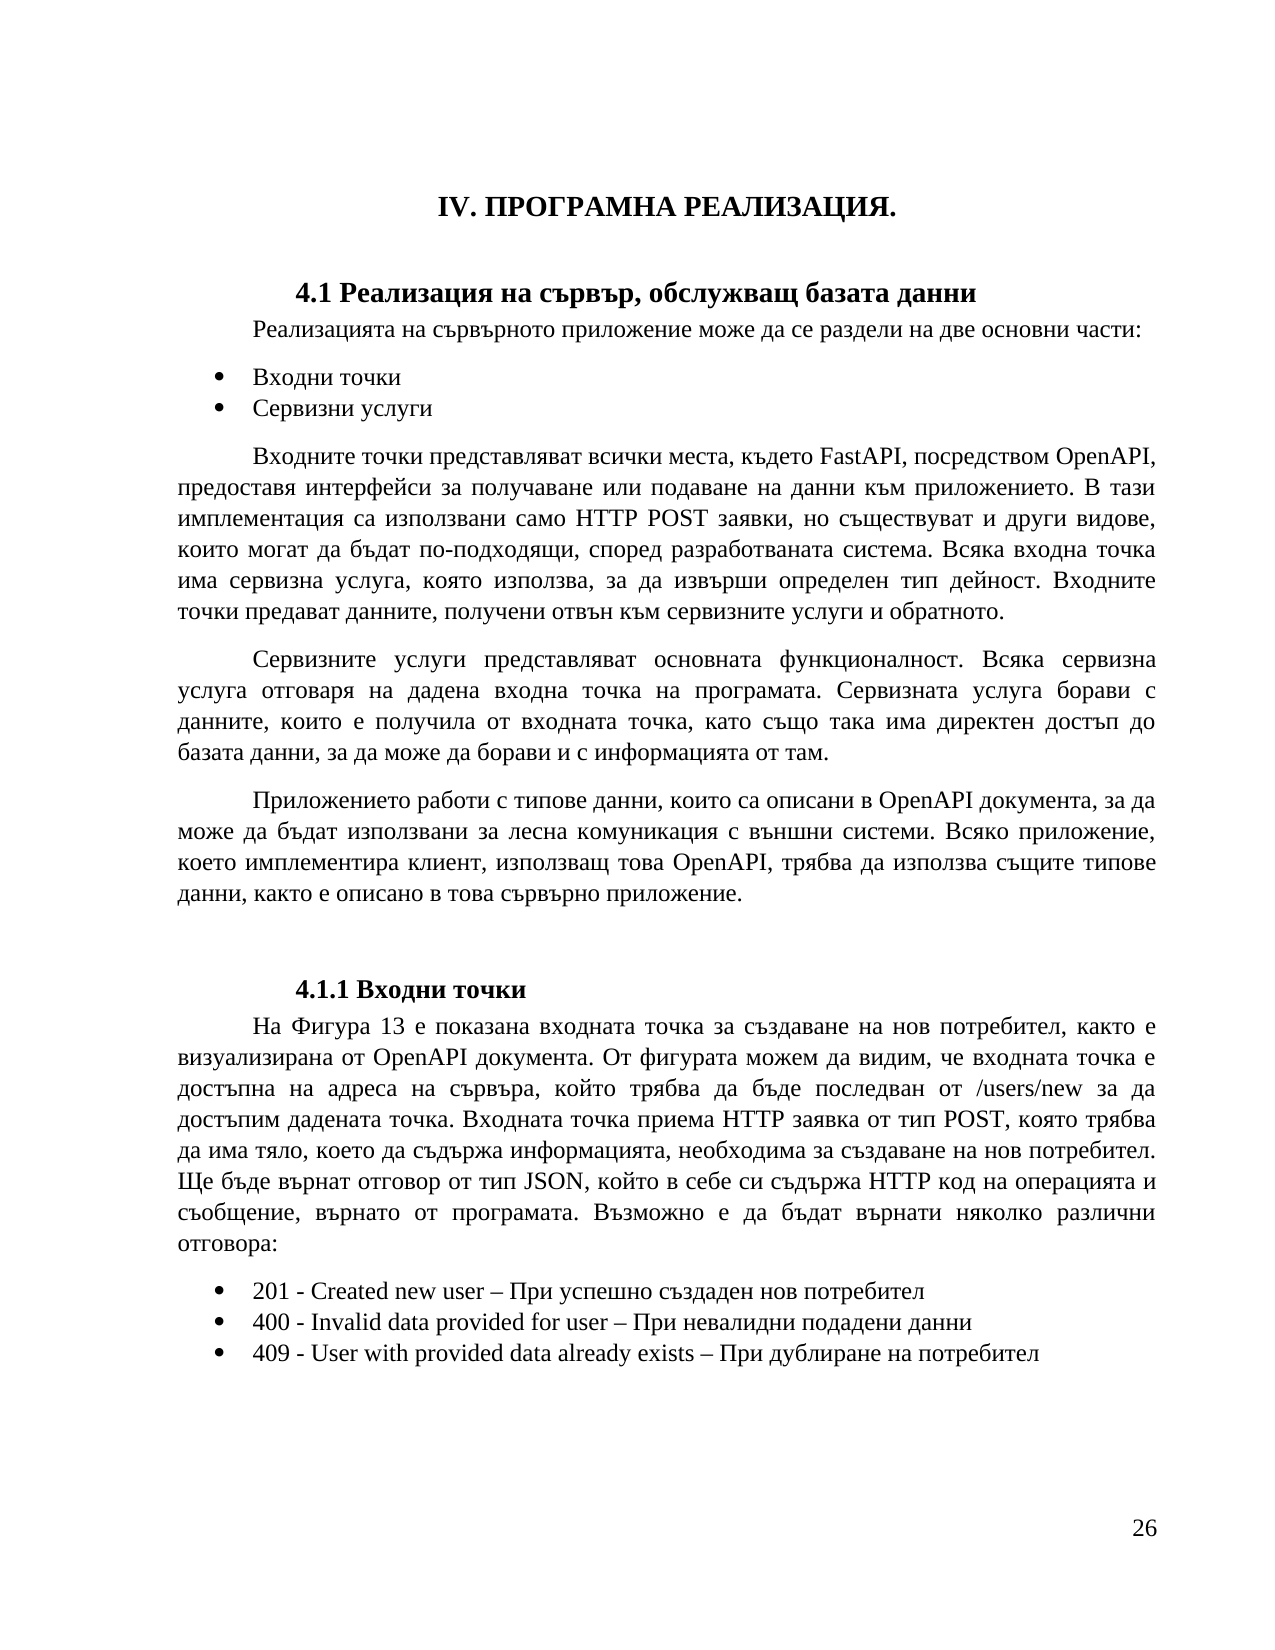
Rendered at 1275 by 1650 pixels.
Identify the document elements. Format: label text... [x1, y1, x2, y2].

text На Фигура 13 е показана входната точка за създаване на нов потребител, както е визуализирана от OpenAPI документа. От фигурата можем да видим, че входната точка е достъпна на адреса на сървъра, който трябва да бъде последван от /users/new за да достъпим дадената точка. Входната точка приема HTTP заявка от тип POST, която трябва да има тяло, което да съдържа информацията, необходима за създаване на нов потребител. Ще бъде върнат отговор от тип JSON, който в себе си съдържа HTTP код на операцията и съобщение, върнато от програмата. Възможно е да бъдат върнати няколко различни отговора: [177, 1011, 1157, 1257]
text Сервизните услуги представляват основната функционалност. Всяка сервизна услуга отговаря на дадена входна точка на програмата. Сервизната услуга борави с данните, които е получила от входната точка, като също така има директен достъп до базата данни, за да може да борави и с информацията от там. [177, 644, 1157, 766]
subtitle IV. Програмна реализация. [177, 189, 1157, 223]
text Реализацията на сървърното приложение може да се раздели на две основни части: [177, 314, 1157, 343]
subtitle 4.1.1 Входни точки [295, 973, 1157, 1004]
list Входни точки [215, 362, 1157, 391]
list 400 - Invalid data provided for user – При невалидни подадени данни [215, 1307, 1157, 1336]
list 409 - User with provided data already exists – При дублиране на потребител [215, 1338, 1157, 1367]
text Входните точки представляват всички места, където FastAPI, посредством OpenAPI, предоставя интерфейси за получаване или подаване на данни към приложението. В тази имплементация са използвани само HTTP POST заявки, но съществуват и други видове, които могат да бъдат по-подходящи, според разработваната система. Всяка входна точка има сервизна услуга, която използва, за да извърши определен тип дейност. Входните точки предават данните, получени отвън към сервизните услуги и обратното. [177, 441, 1157, 625]
list Сервизни услуги [215, 393, 1157, 422]
text Приложението работи с типове данни, които са описани в OpenAPI документа, за да може да бъдат използвани за лесна комуникация с външни системи. Всяко приложение, което имплементира клиент, използващ това OpenAPI, трябва да използва същите типове данни, както е описано в това сървърно приложение. [177, 785, 1157, 907]
list 201 - Created new user – При успешно създаден нов потребител [215, 1276, 1157, 1304]
subtitle 4.1 Реализация на сървър, обслужващ базата данни [295, 275, 1157, 308]
